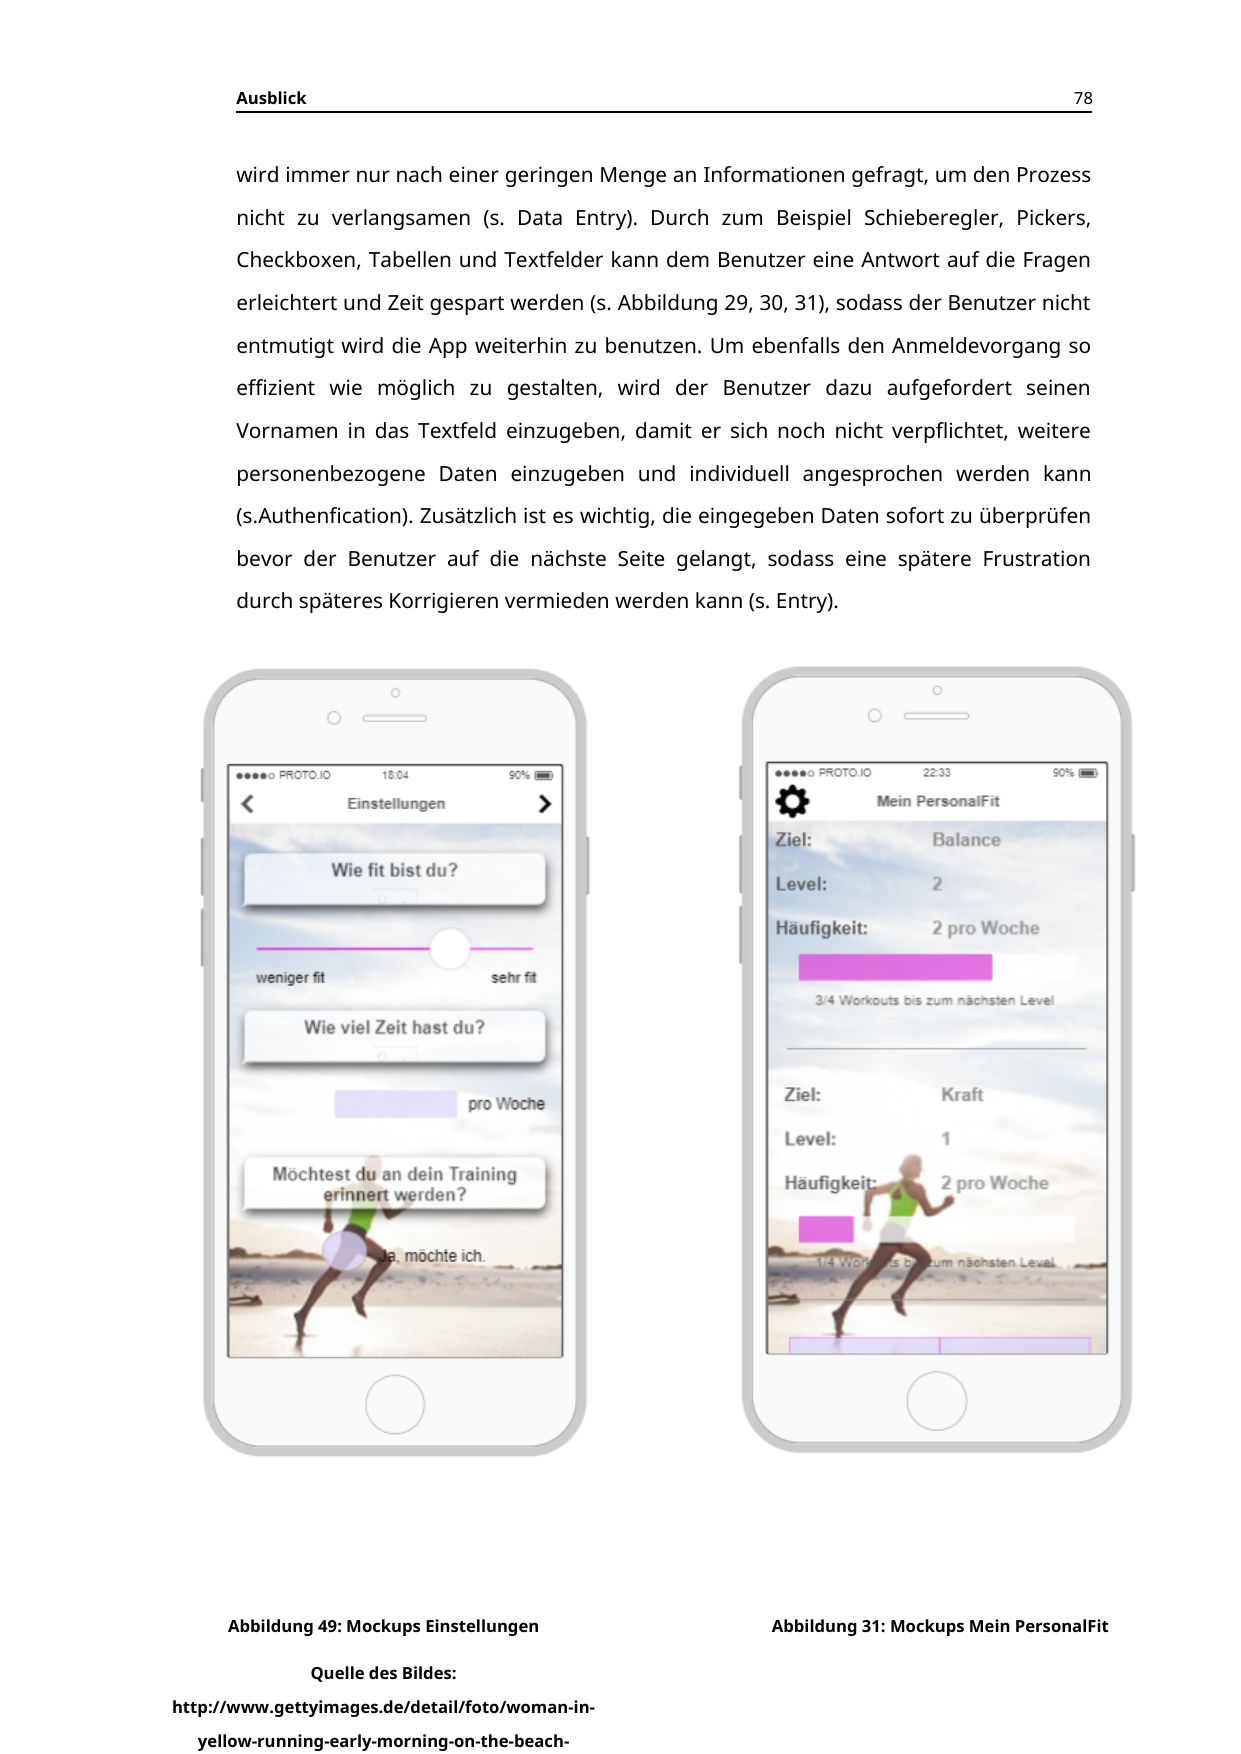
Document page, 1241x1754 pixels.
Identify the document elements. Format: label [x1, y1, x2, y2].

picture [720, 641, 1170, 1484]
text [236, 160, 1092, 615]
picture [167, 651, 605, 1470]
